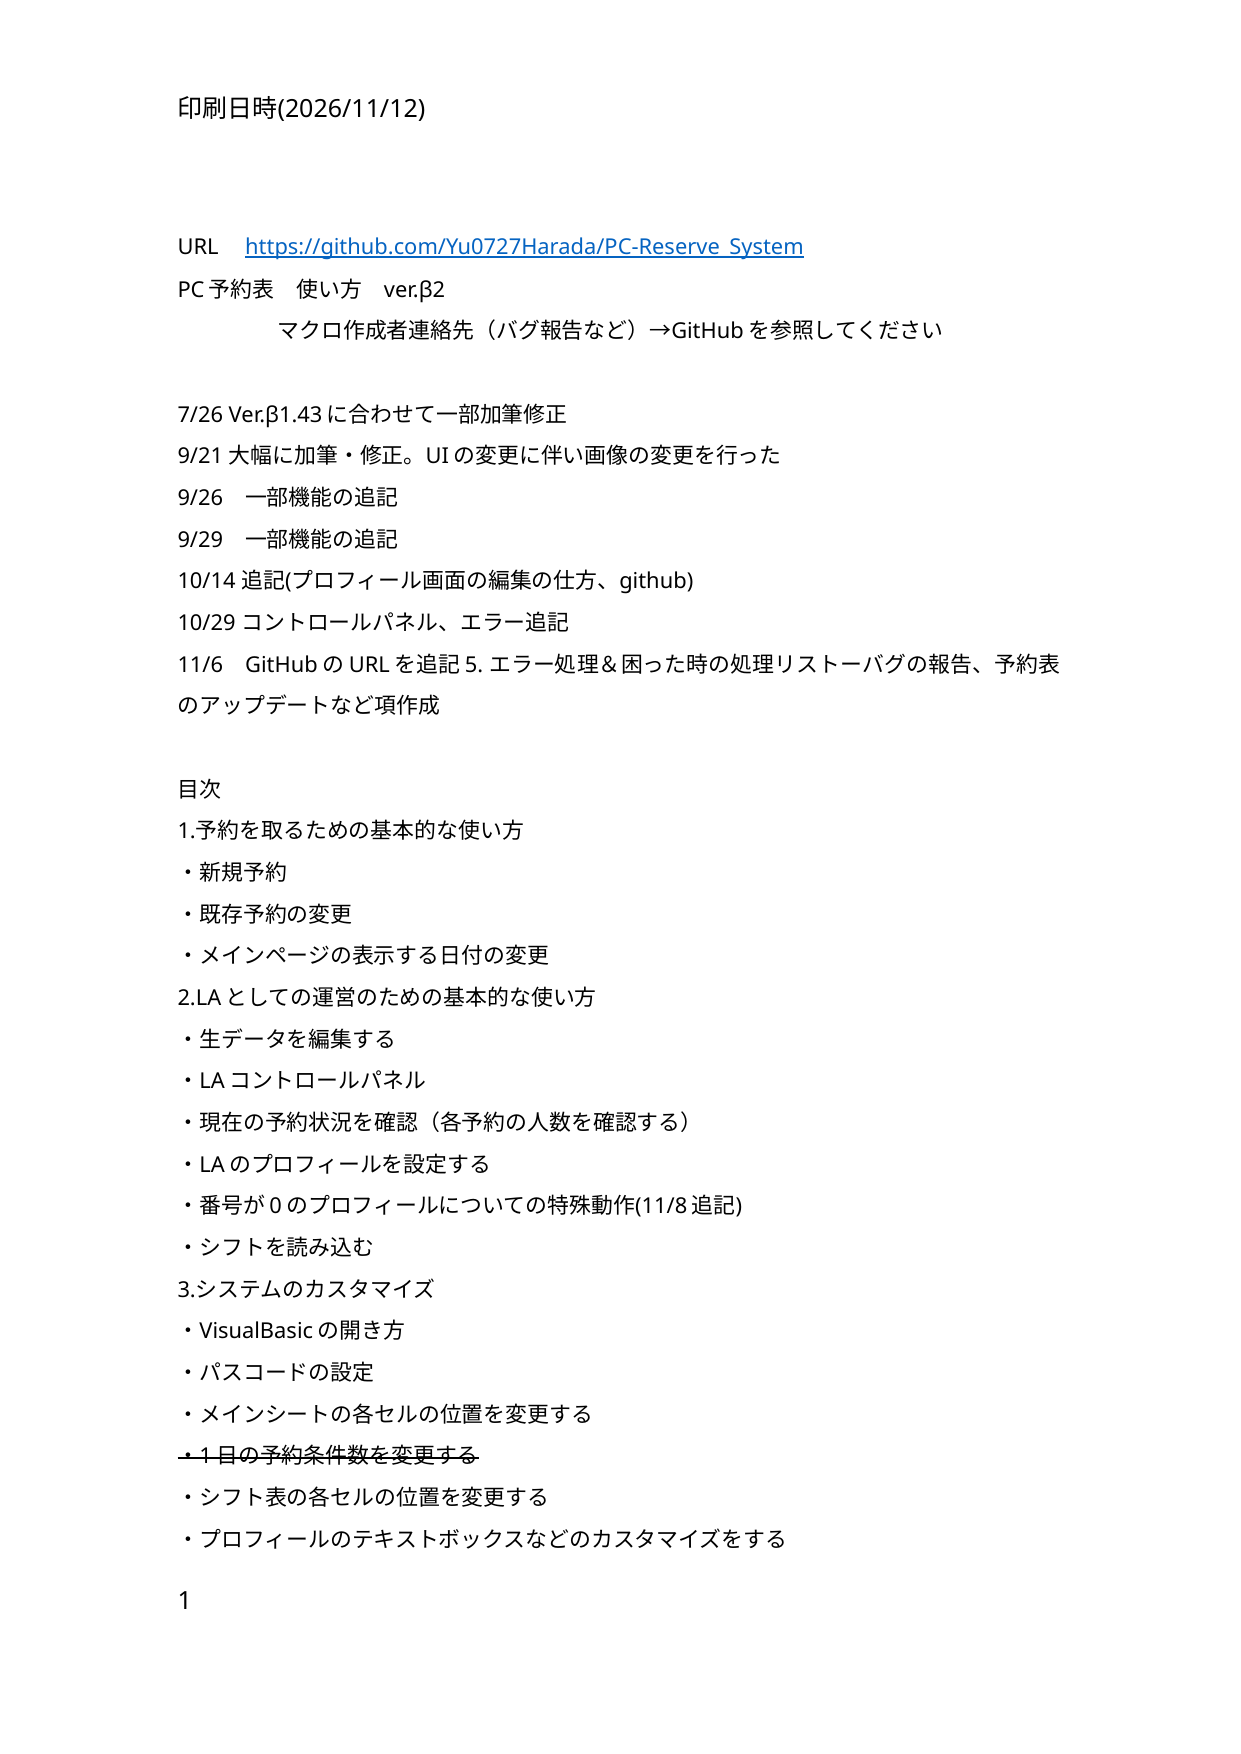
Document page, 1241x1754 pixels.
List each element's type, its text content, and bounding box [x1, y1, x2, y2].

text ・新規予約 [177, 850, 1063, 892]
text ・シフトを読み込む [177, 1225, 1063, 1267]
text ・メインページの表示する日付の変更 [177, 933, 1063, 975]
text 9/21 大幅に加筆・修正。UIの変更に伴い画像の変更を行った [177, 433, 1063, 475]
text 7/26 Ver.β1.43に合わせて一部加筆修正 [177, 392, 1063, 433]
text ・番号が0のプロフィールについての特殊動作(11/8追記) [177, 1183, 1063, 1225]
text 1.予約を取るための基本的な使い方 [177, 808, 1063, 850]
text 2.LAとしての運営のための基本的な使い方 [177, 975, 1063, 1017]
text 9/26 一部機能の追記 [177, 475, 1063, 517]
text 目次 [177, 767, 1063, 808]
text 9/29 一部機能の追記 [177, 517, 1063, 558]
text PC予約表 使い方 ver.β2 [177, 267, 1063, 308]
text マクロ作成者連絡先（バグ報告など）→GitHubを参照してください [177, 308, 1063, 350]
text 10/14 追記(プロフィール画面の編集の仕方、github) [177, 558, 1063, 600]
text ・LAのプロフィールを設定する [177, 1142, 1063, 1183]
text 11/6 GitHubのURLを追記5. エラー処理＆困った時の処理リストーバグの報告、予約表のアップデートなど項作成 [177, 642, 1063, 725]
text ・LAコントロールパネル [177, 1058, 1063, 1100]
text ・生データを編集する [177, 1017, 1063, 1058]
text ・既存予約の変更 [177, 892, 1063, 933]
text 10/29 コントロールパネル、エラー追記 [177, 600, 1063, 642]
text ・現在の予約状況を確認（各予約の人数を確認する） [177, 1100, 1063, 1142]
text URL https://github.com/Yu0727Harada/PC-Reserve_System [177, 225, 1063, 267]
text ・1日の予約条件数を変更する [177, 1433, 1063, 1475]
text ・メインシートの各セルの位置を変更する [177, 1392, 1063, 1433]
text ・パスコードの設定 [177, 1350, 1063, 1392]
text ・シフト表の各セルの位置を変更する [177, 1475, 1063, 1517]
text 3.システムのカスタマイズ [177, 1267, 1063, 1308]
text ・VisualBasicの開き方 [177, 1308, 1063, 1350]
text ・プロフィールのテキストボックスなどのカスタマイズをする [177, 1517, 1063, 1558]
